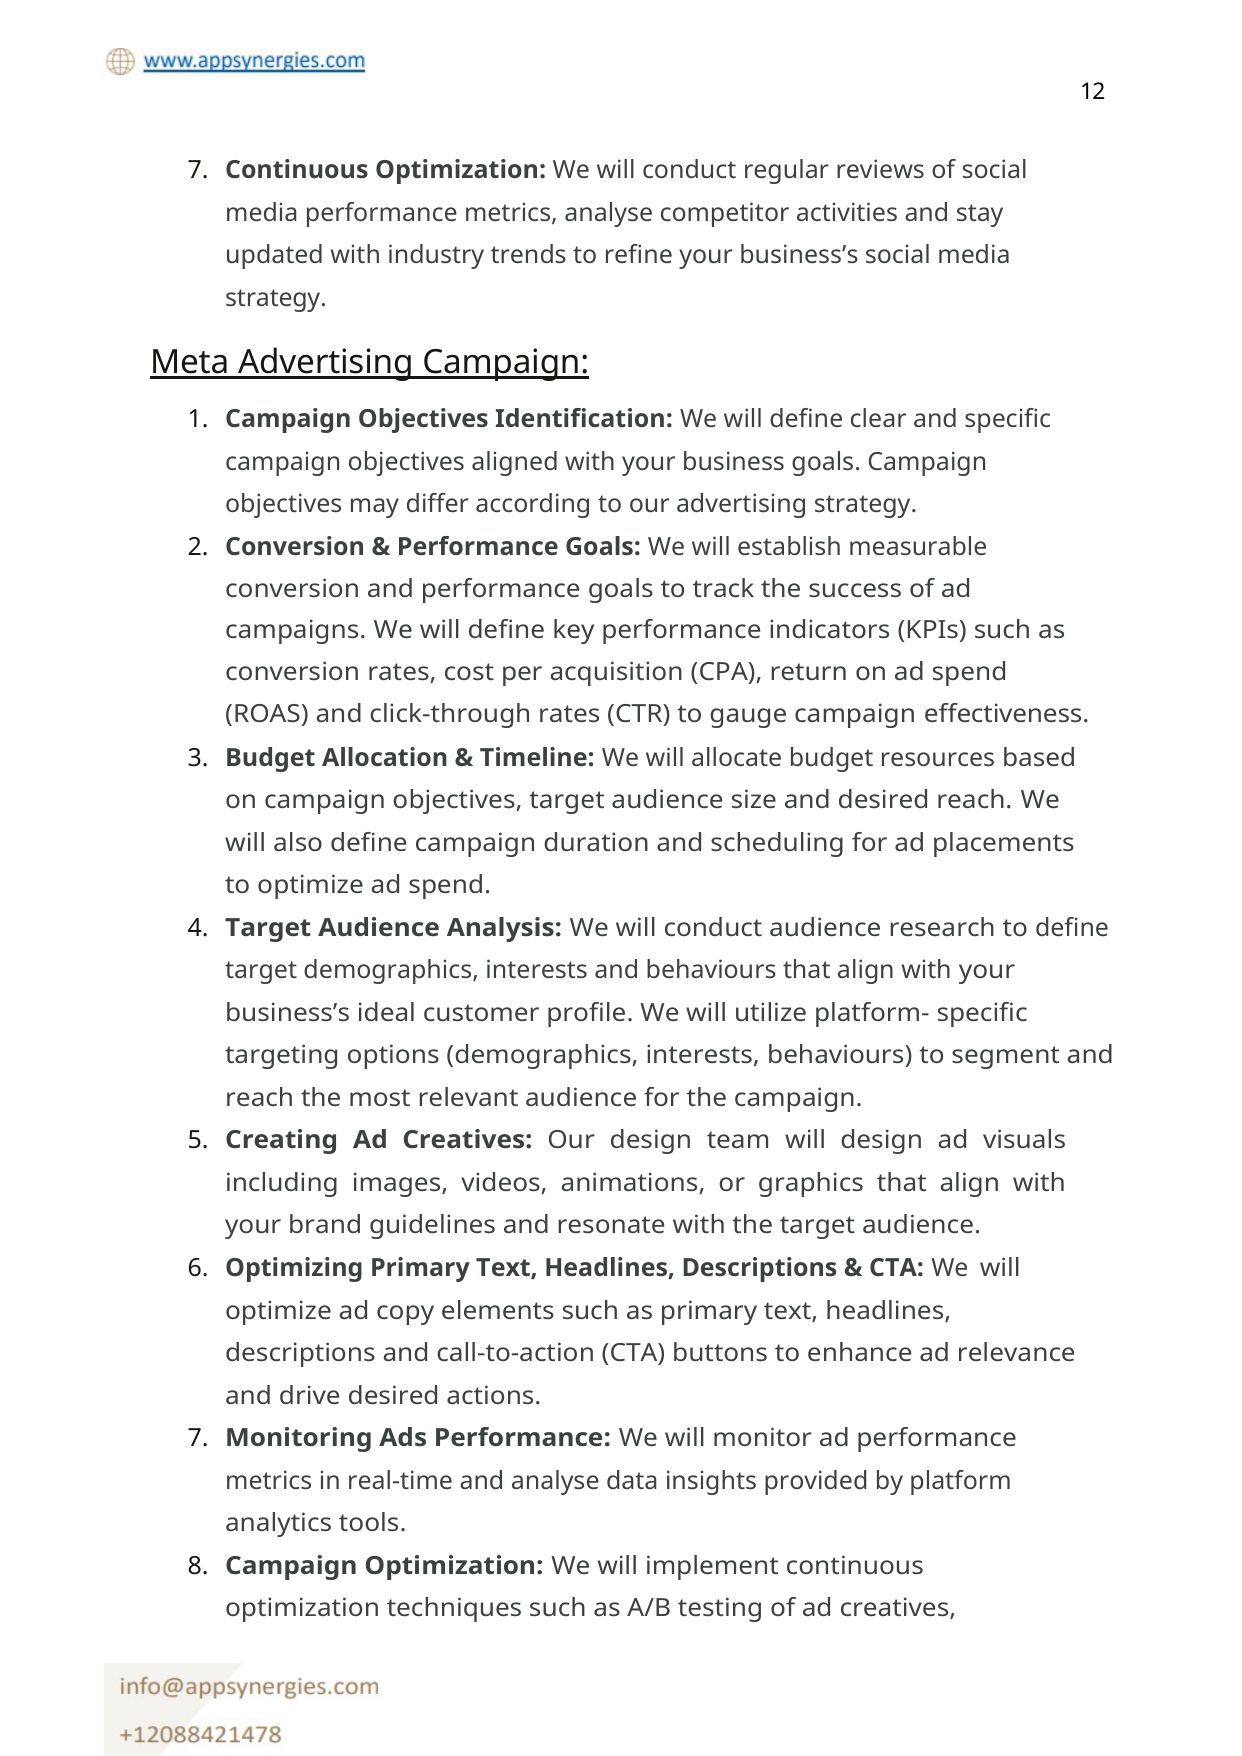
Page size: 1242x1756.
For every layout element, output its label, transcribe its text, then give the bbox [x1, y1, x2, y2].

picture [103, 1663, 379, 1756]
subtitle Meta Advertising Campaign: [150, 338, 1183, 384]
list Creating Ad Creatives: Our design team will design ad visuals including images, videos, animations, or graphics that align with your brand guidelines and resonate with the target audience. [187, 1122, 1066, 1241]
list Optimizing Primary Text, Headlines, Descriptions & CTA: We will optimize ad copy elements such as primary text, headlines, descriptions and call-to-action (CTA) buttons to enhance ad relevance and drive desired actions. [187, 1250, 1098, 1411]
list Campaign Objectives Identification: We will define clear and specific campaign objectives aligned with your business goals. Campaign objectives may differ according to our advertising strategy. [187, 401, 1100, 520]
list Target Audience Analysis: We will conduct audience research to define target demographics, interests and behaviours that align with your business’s ideal customer profile. We will utilize platform- specific targeting options (demographics, interests, behaviours) to segment and reach the most relevant audience for the campaign. [187, 909, 1115, 1114]
list Continuous Optimization: We will conduct regular reviews of social media performance metrics, analyse competitor activities and stay updated with industry trends to refine your business’s social media strategy. [187, 152, 1097, 314]
picture [106, 48, 365, 75]
list Budget Allocation & Timeline: We will allocate budget resources based on campaign objectives, target audience size and desired reach. We will also define campaign duration and scheduling for ad placements to optimize ad spend. [187, 739, 1097, 901]
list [187, 1547, 1038, 1624]
list Conversion & Performance Goals: We will establish measurable conversion and performance goals to track the success of ad campaigns. We will define key performance indicators (KPIs) such as conversion rates, cost per acquisition (CPA), return on ad spend (ROAS) and click-through rates (CTR) to gauge campaign effectiveness. [187, 528, 1096, 730]
list Monitoring Ads Performance: We will monitor ad performance metrics in real-time and analyse data insights provided by platform analytics tools. [187, 1420, 1098, 1539]
